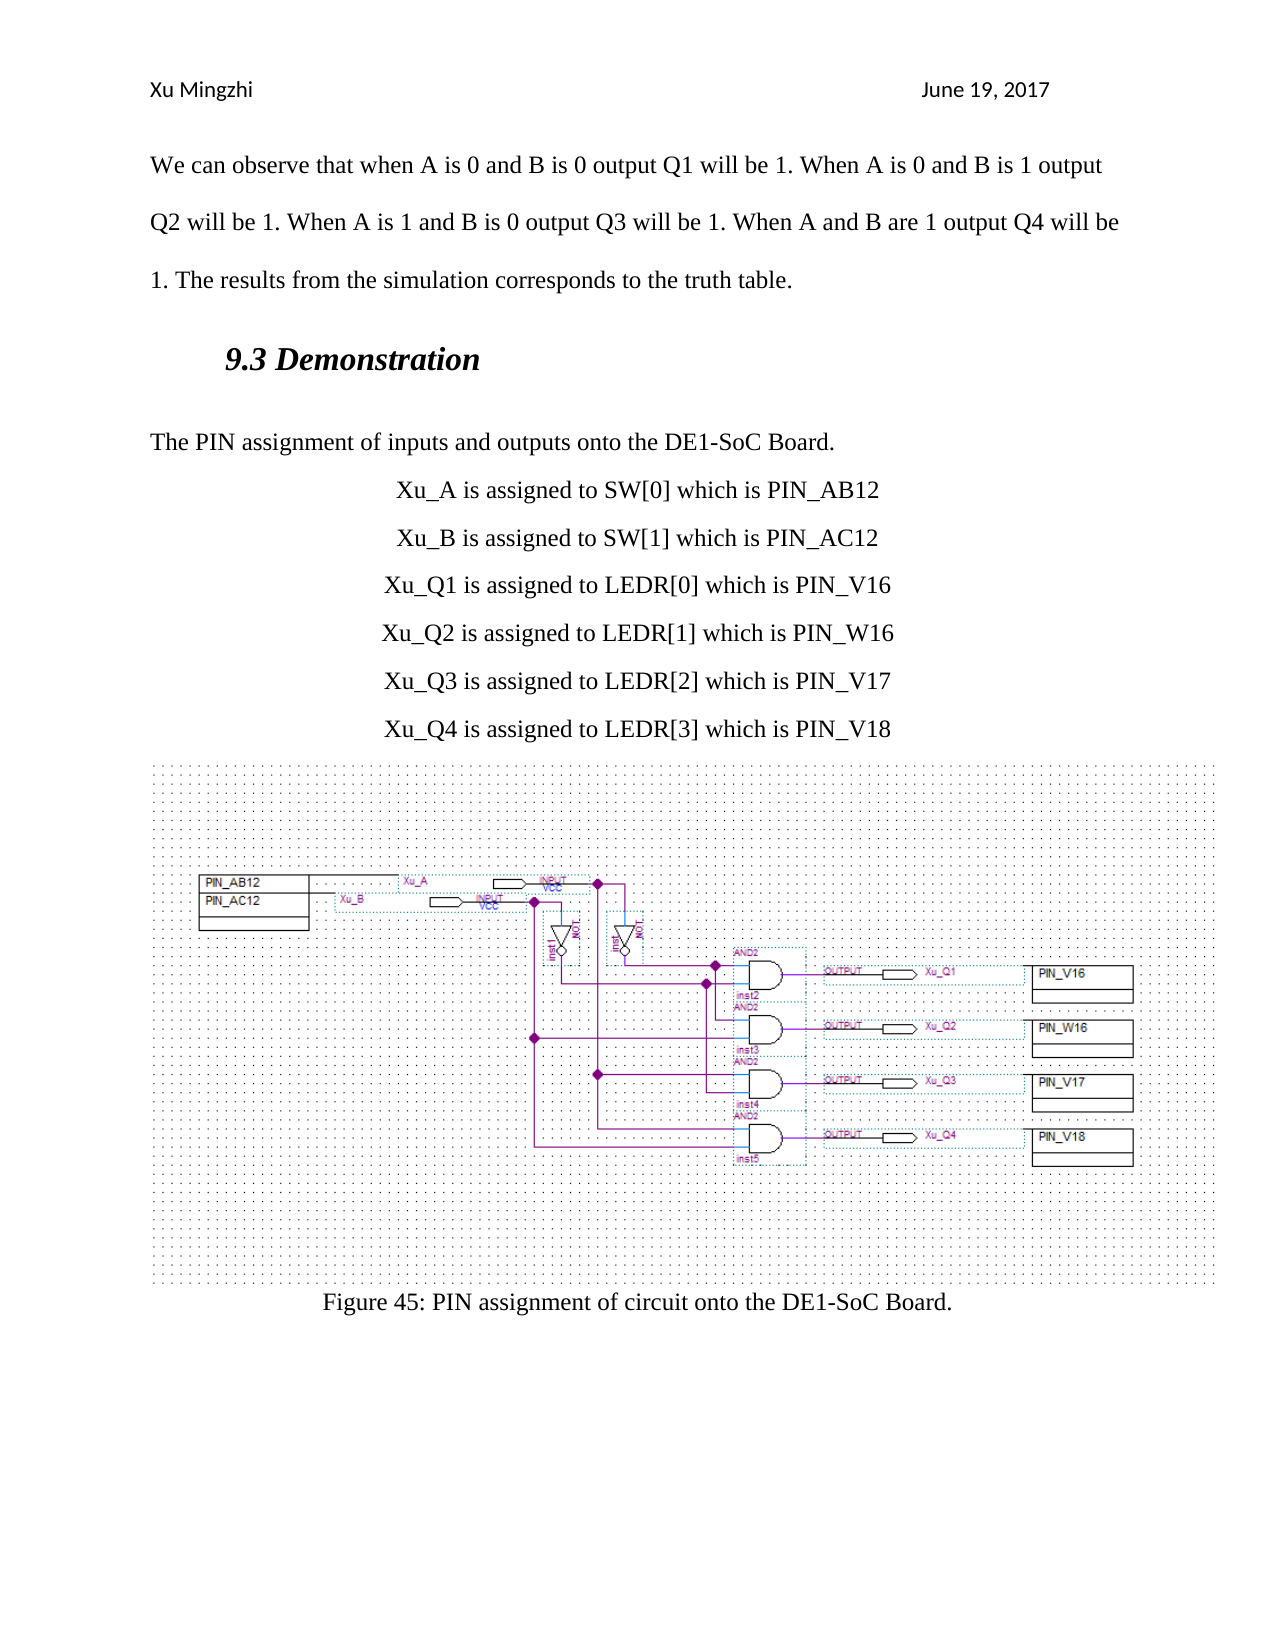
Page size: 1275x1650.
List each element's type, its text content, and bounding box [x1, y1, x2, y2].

text Xu_Q1 is assigned to LEDR[0] which is PIN_V16 [150, 571, 1125, 599]
text Xu_B is assigned to SW[1] which is PIN_AC12 [150, 523, 1125, 552]
text Xu_A is assigned to SW[0] which is PIN_AB12 [150, 475, 1125, 504]
subtitle Demonstration [225, 339, 1125, 377]
text Figure 45: PIN assignment of circuit onto the DE1-SoC Board. [150, 1285, 1125, 1316]
text Xu_Q3 is assigned to LEDR[2] which is PIN_V17 [150, 666, 1125, 695]
text Xu_Q2 is assigned to LEDR[1] which is PIN_W16 [150, 618, 1125, 647]
text The PIN assignment of inputs and outputs onto the DE1-SoC Board. [150, 427, 1125, 456]
text Xu_Q4 is assigned to LEDR[3] which is PIN_V18 [150, 714, 1125, 742]
picture [150, 761, 1221, 1285]
text We can observe that when A is 0 and B is 0 output Q1 will be 1. When A is 0 and B is 1 output Q2 will be 1. When A is 1 and B is 0 output Q3 will be 1. When A and B are 1 output Q4 will be 1. The results from the simulation corresponds to the truth table. [150, 150, 1125, 294]
